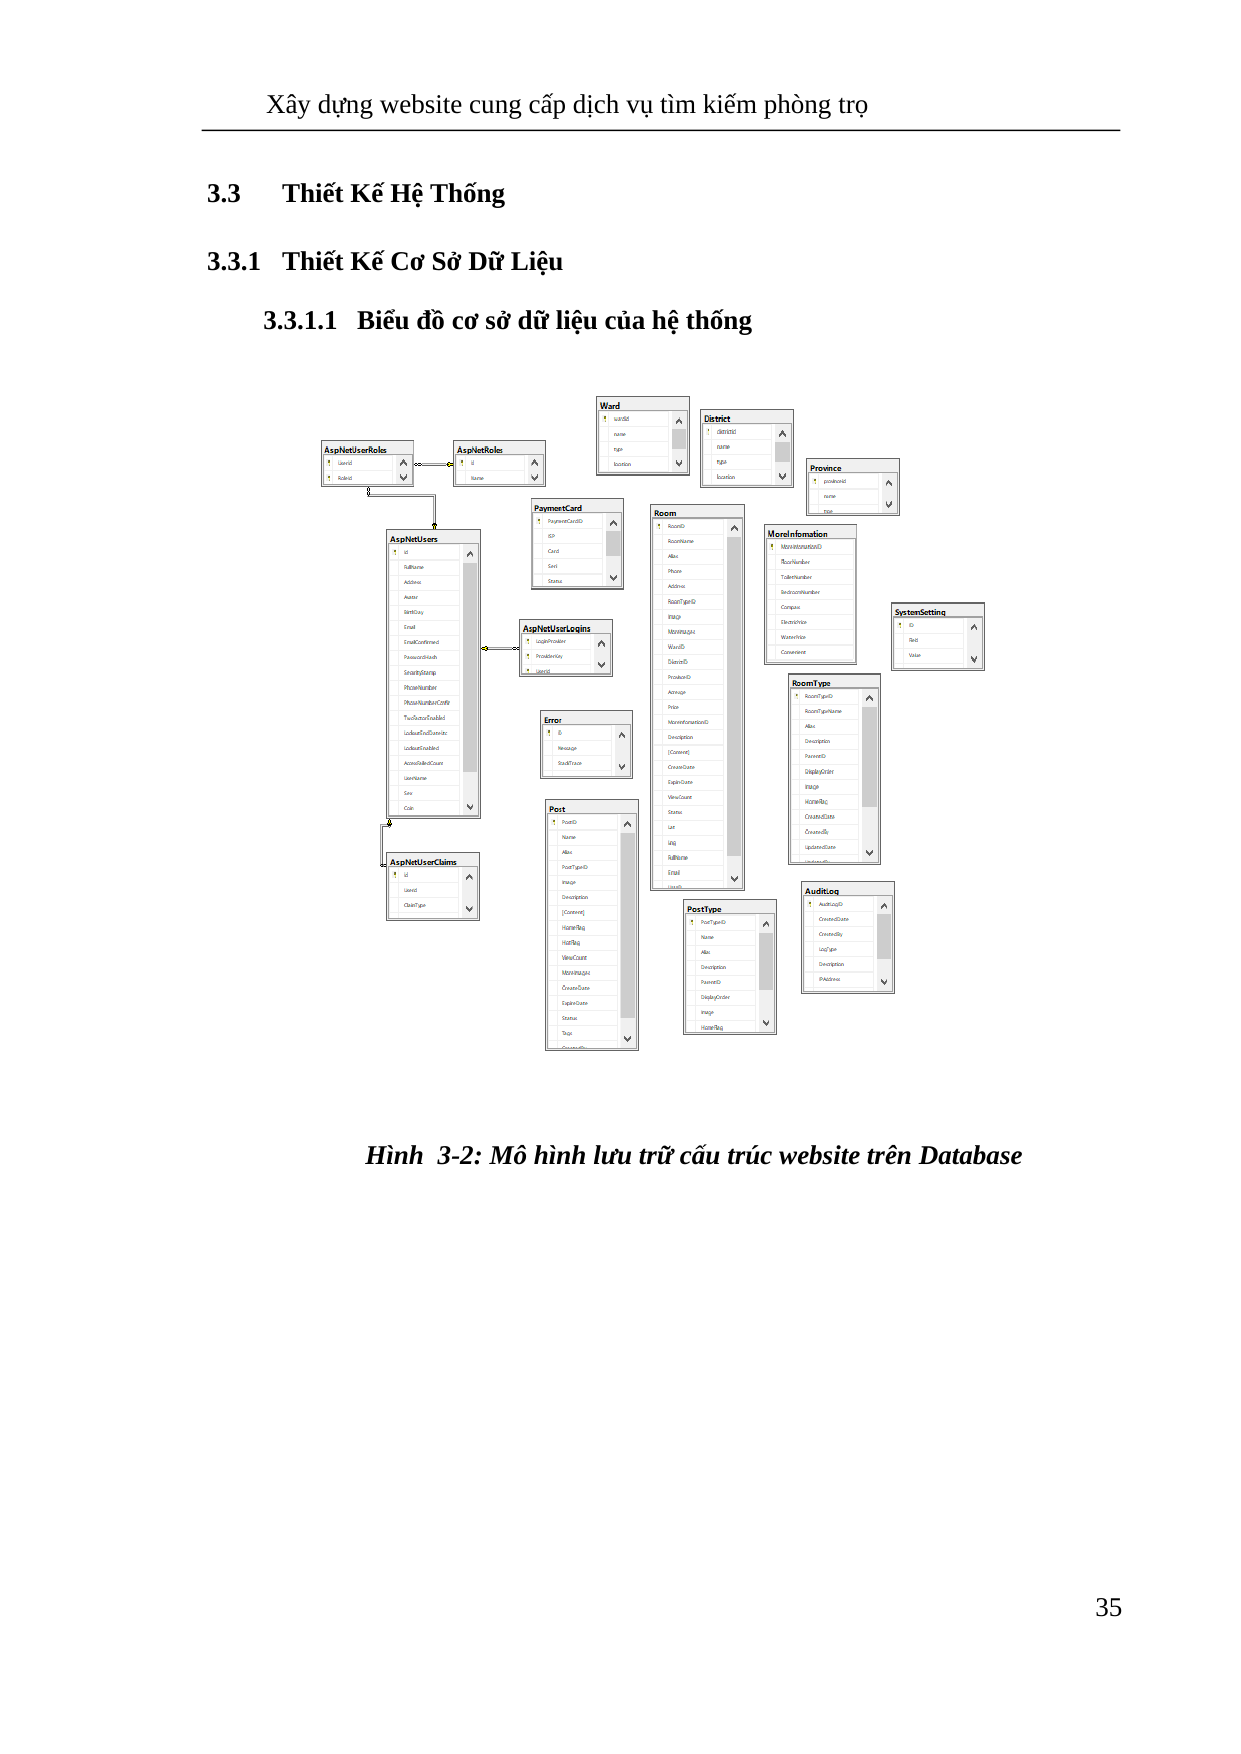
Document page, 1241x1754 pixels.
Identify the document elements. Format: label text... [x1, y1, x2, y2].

text Thiết Kế Cơ Sở Dữ Liệu [207, 245, 1122, 276]
text Biểu đồ cơ sở dữ liệu của hệ thống [263, 304, 1122, 335]
picture [206, 363, 1123, 1086]
text Thiết Kế Hệ Thống [207, 177, 1122, 208]
